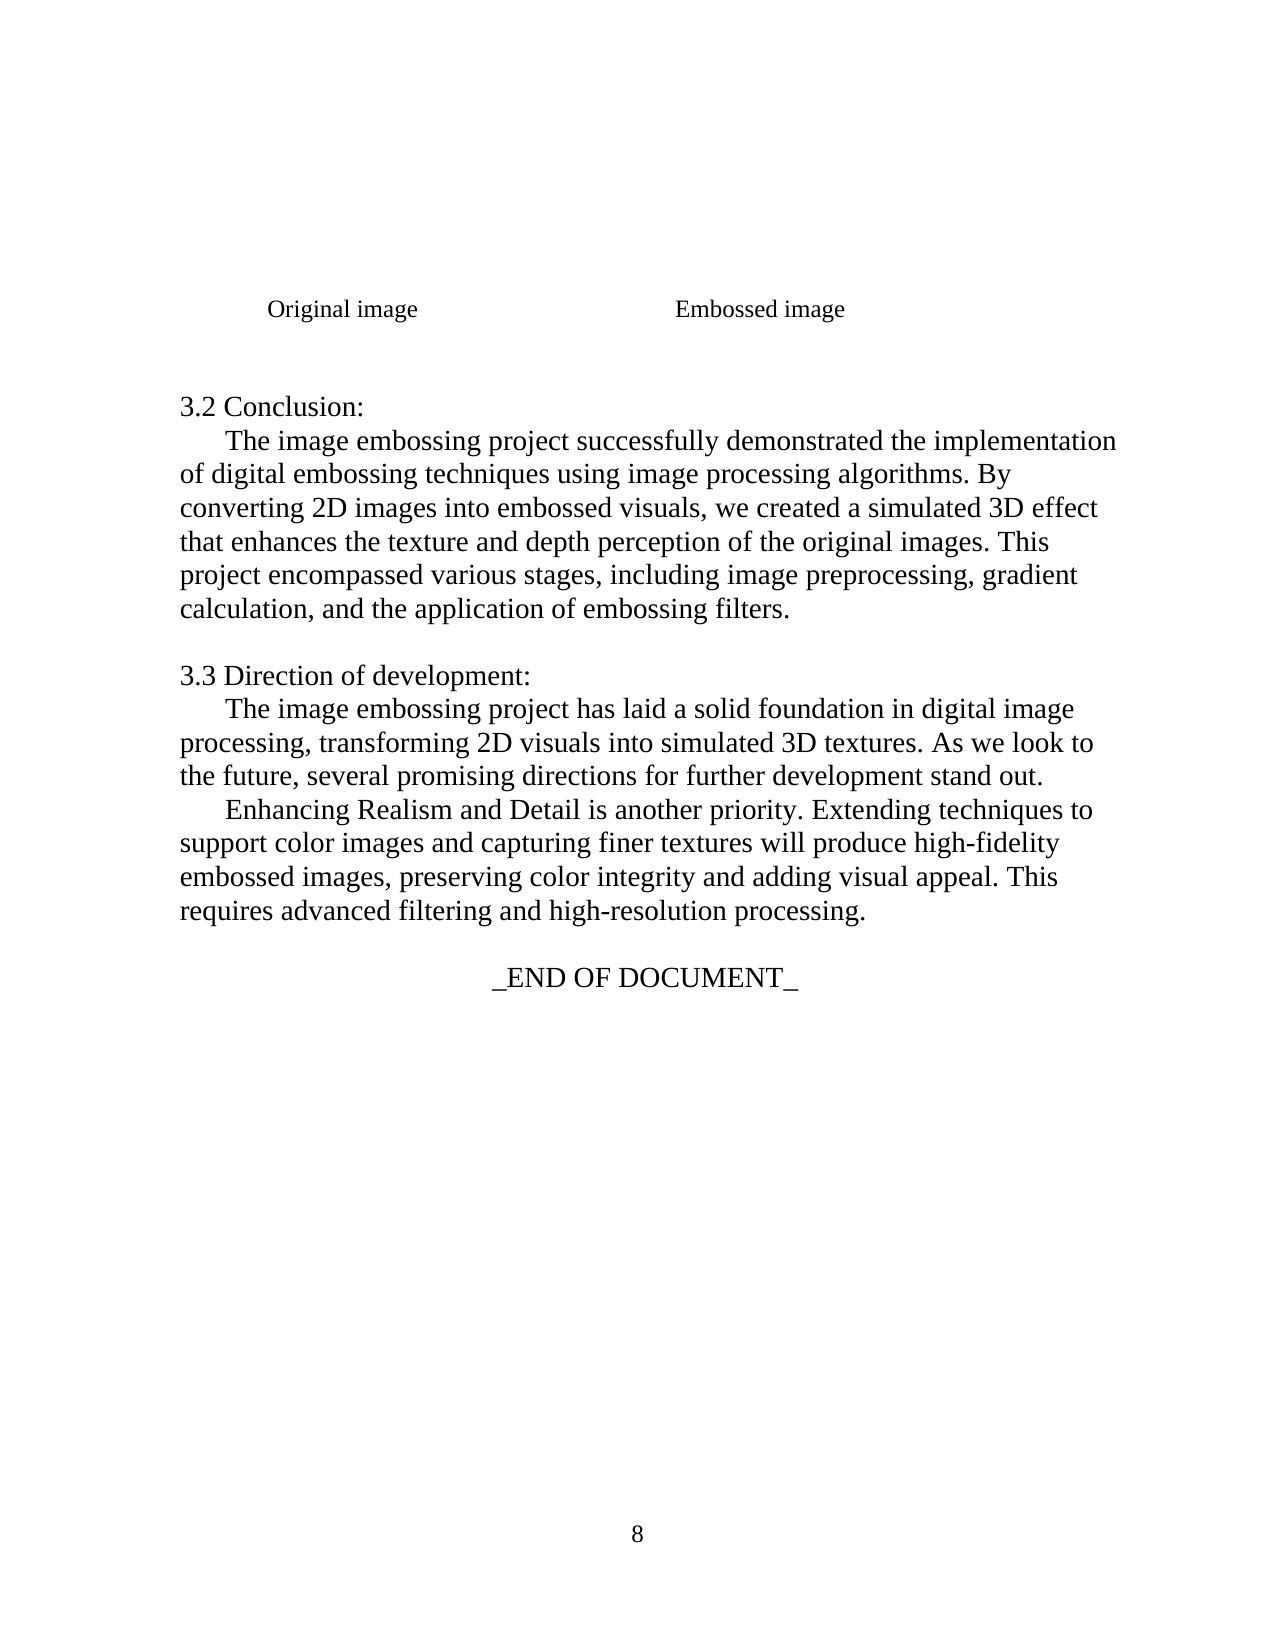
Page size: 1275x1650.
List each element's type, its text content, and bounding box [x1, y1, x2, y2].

text _END OF DOCUMENT_ [165, 960, 1125, 993]
text The image embossing project successfully demonstrated the implementation of digital embossing techniques using image processing algorithms. By converting 2D images into embossed visuals, we created a simulated 3D effect that enhances the texture and depth perception of the original images. This project encompassed various stages, including image preprocessing, gradient calculation, and the application of embossing filters. [179, 423, 1125, 624]
text 3.3 Direction of development: [179, 658, 1125, 691]
text The image embossing project has laid a solid foundation in digital image processing, transforming 2D visuals into simulated 3D textures. As we look to the future, several promising directions for further development stand out. [179, 691, 1125, 792]
text 3.2 Conclusion: [179, 389, 1125, 423]
text Original image Embossed image [179, 294, 1125, 322]
text Enhancing Realism and Detail is another priority. Extending techniques to support color images and capturing finer textures will produce high-fidelity embossed images, preserving color integrity and adding visual appeal. This requires advanced filtering and high-resolution processing. [179, 792, 1125, 926]
